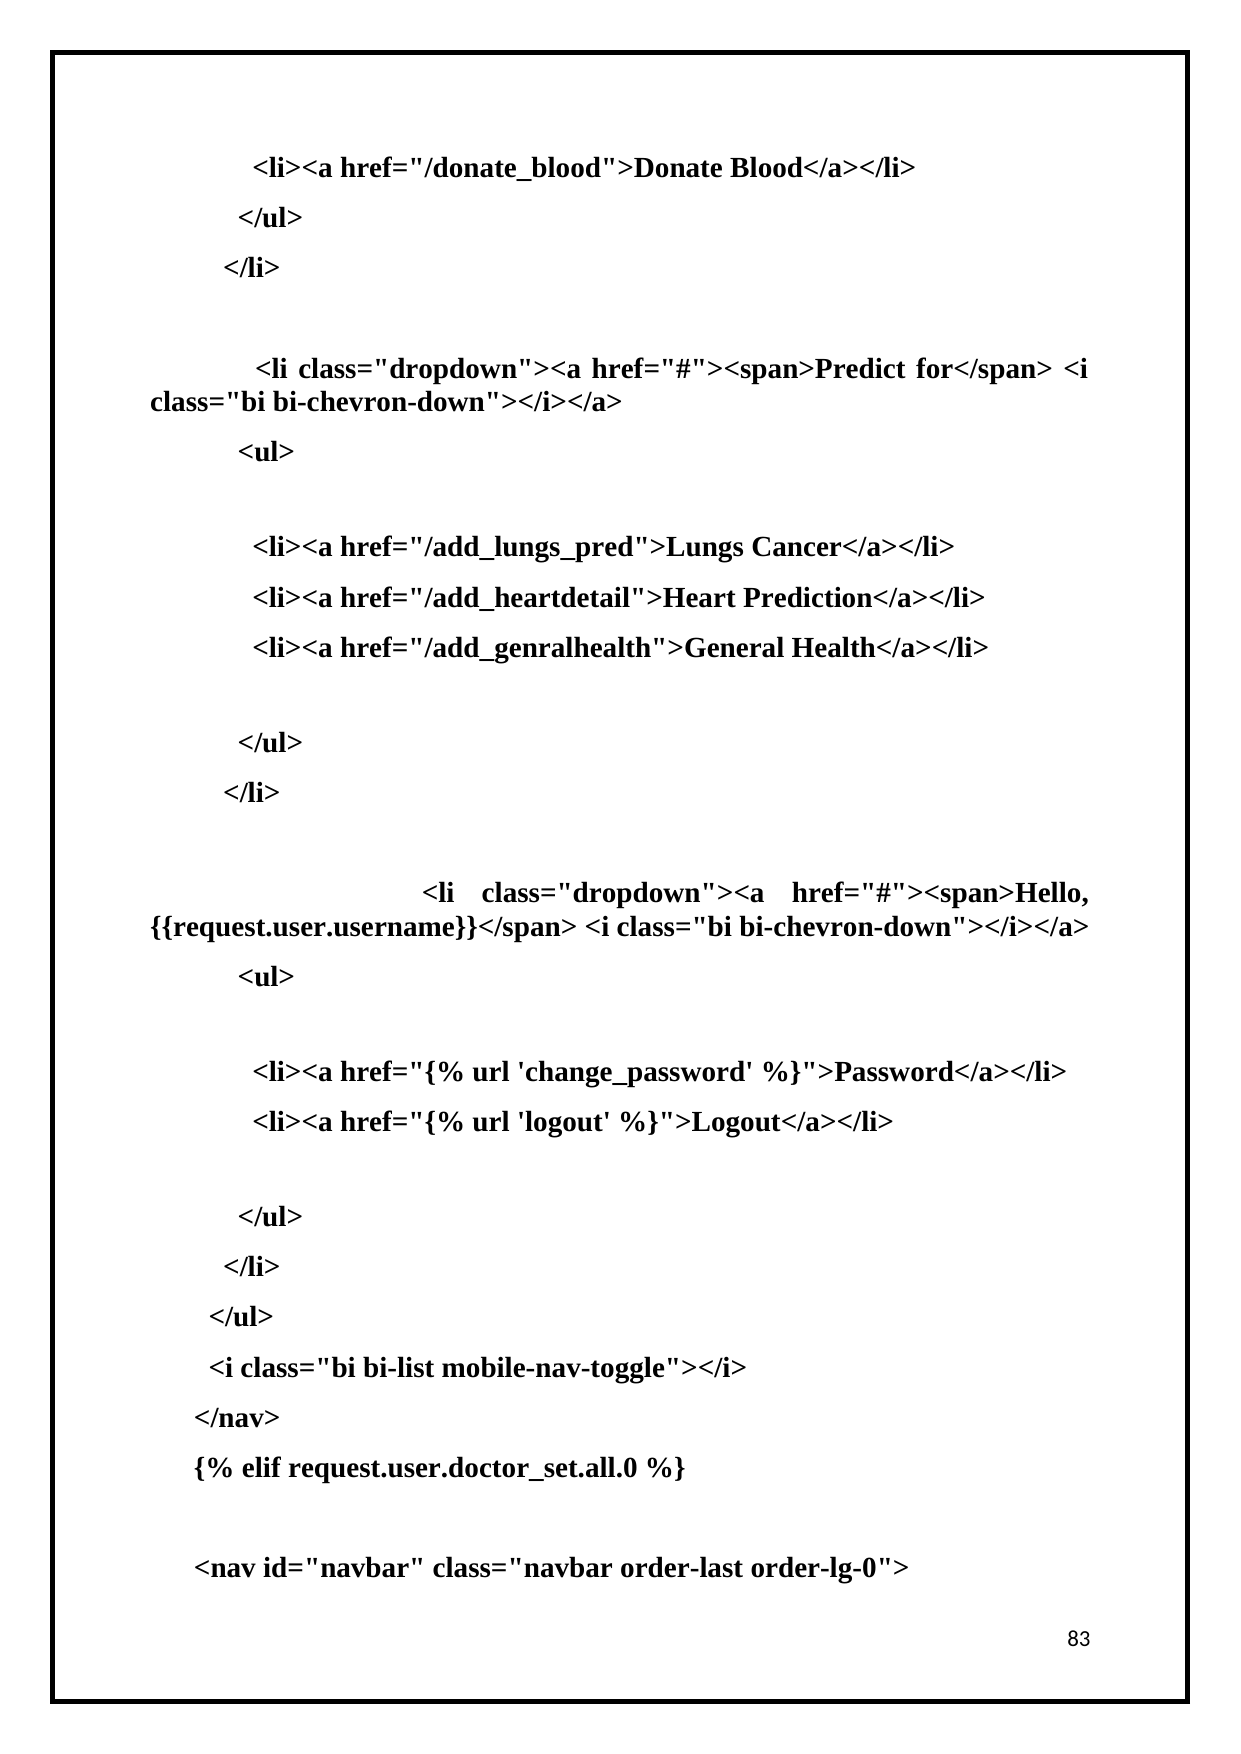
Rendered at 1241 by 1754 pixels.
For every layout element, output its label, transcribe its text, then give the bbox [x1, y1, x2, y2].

text <li><a href="{% url 'change_password' %}">Password</a></li> [150, 1054, 1090, 1088]
text </li> [150, 775, 1090, 808]
text </ul> [150, 725, 1090, 758]
text </ul> [150, 200, 1090, 234]
text <li class="dropdown"><a href="#"><span>Predict for</span> <i class="bi bi-chevron-down"></i></a> [150, 351, 1090, 418]
text <ul> [150, 434, 1090, 468]
text </li> [150, 250, 1090, 284]
text </li> [150, 1249, 1090, 1283]
text </ul> [150, 1299, 1090, 1333]
text </ul> [150, 1199, 1090, 1233]
text <li><a href="/add_lungs_pred">Lungs Cancer</a></li> [150, 529, 1090, 563]
text <li><a href="/add_genralhealth">General Health</a></li> [150, 630, 1090, 663]
text <nav id="navbar" class="navbar order-last order-lg-0"> [150, 1551, 1090, 1584]
text <li><a href="/donate_blood">Donate Blood</a></li> [150, 150, 1090, 183]
text {% elif request.user.doctor_set.all.0 %} [150, 1450, 1090, 1484]
text <ul> [150, 959, 1090, 993]
text </nav> [150, 1400, 1090, 1433]
text <li><a href="{% url 'logout' %}">Logout</a></li> [150, 1104, 1090, 1138]
text <i class="bi bi-list mobile-nav-toggle"></i> [150, 1350, 1090, 1383]
text <li><a href="/add_heartdetail">Heart Prediction</a></li> [150, 580, 1090, 613]
text <li class="dropdown"><a href="#"><span>Hello,{{request.user.username}}</span> <i class="bi bi-chevron-down"></i></a> [150, 875, 1090, 942]
